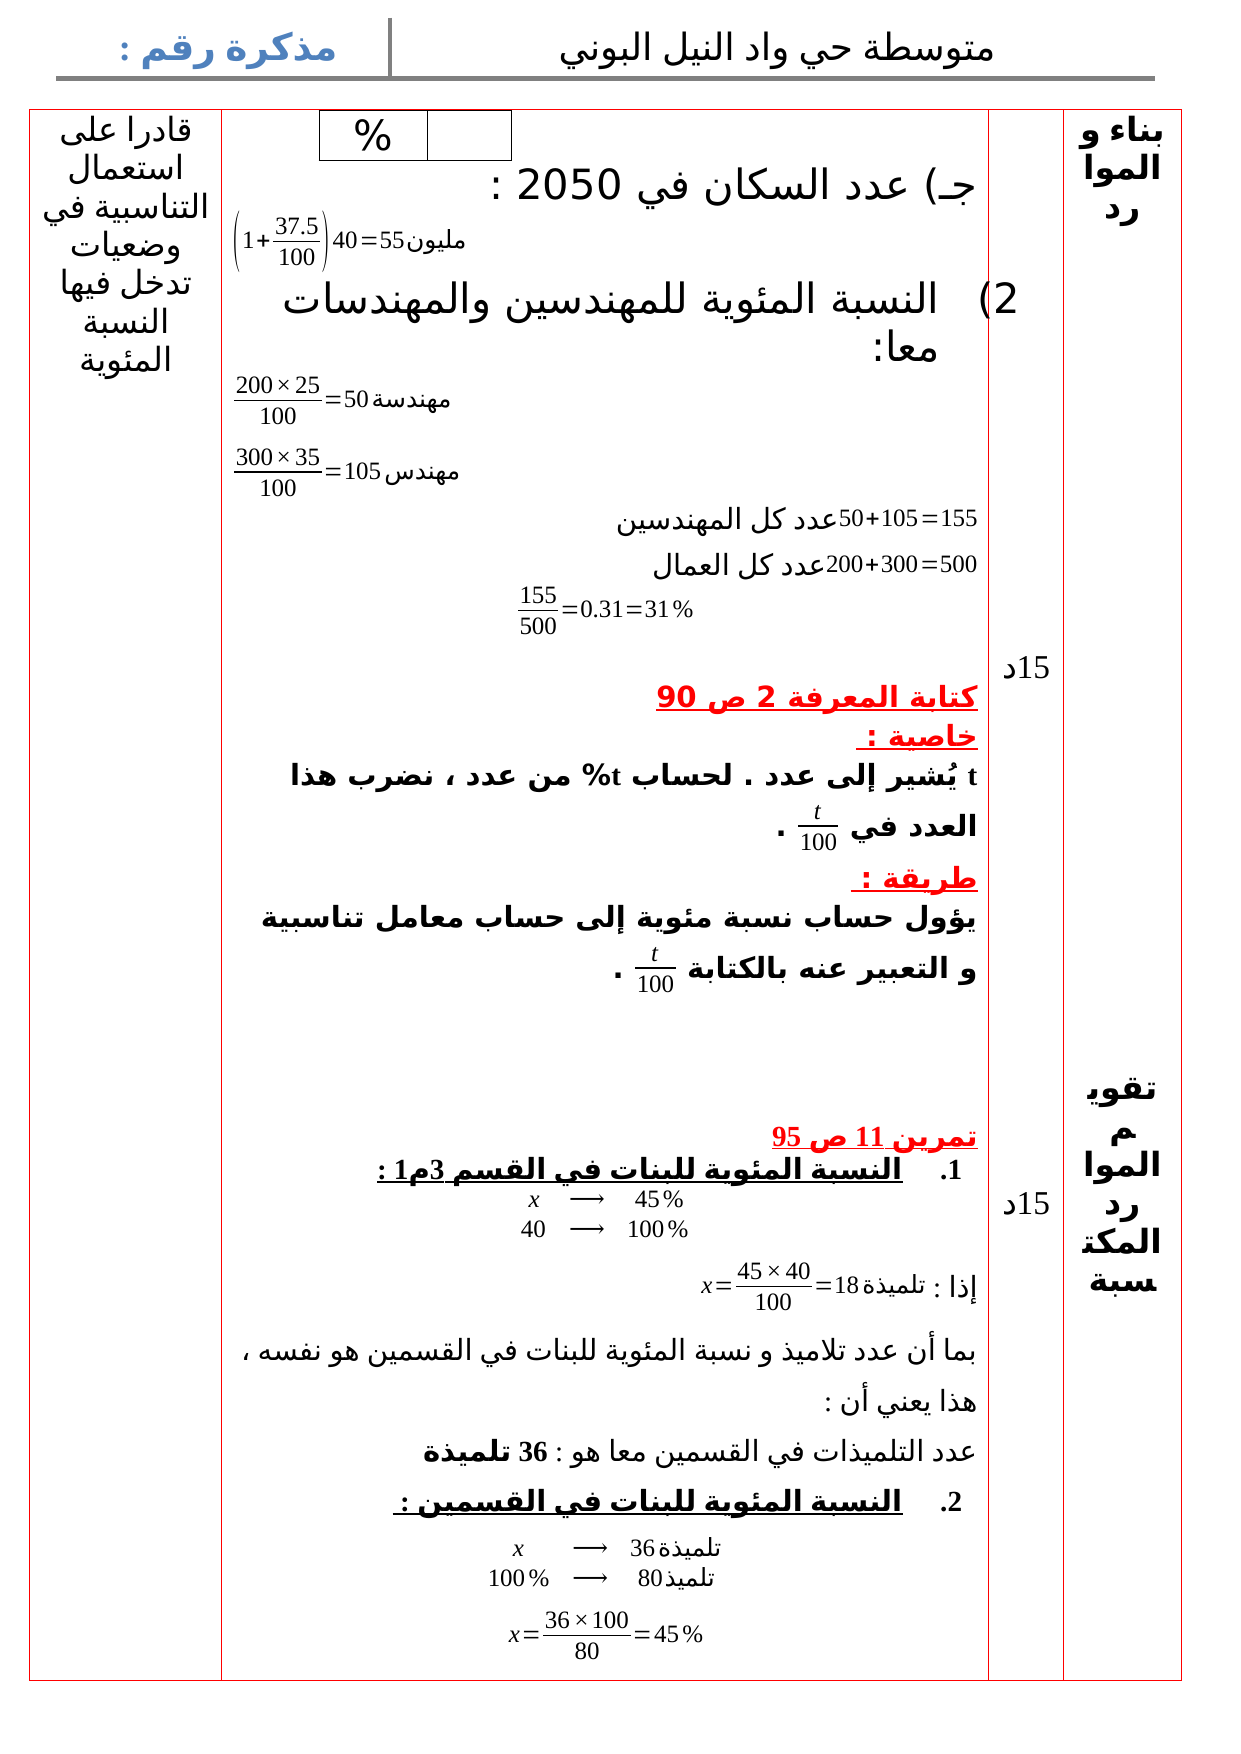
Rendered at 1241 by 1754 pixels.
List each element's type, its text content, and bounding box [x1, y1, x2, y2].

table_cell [30, 110, 221, 1679]
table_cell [1064, 110, 1181, 1679]
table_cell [222, 110, 988, 1679]
table_cell 5د 25د 15د 15د [989, 110, 1063, 1679]
